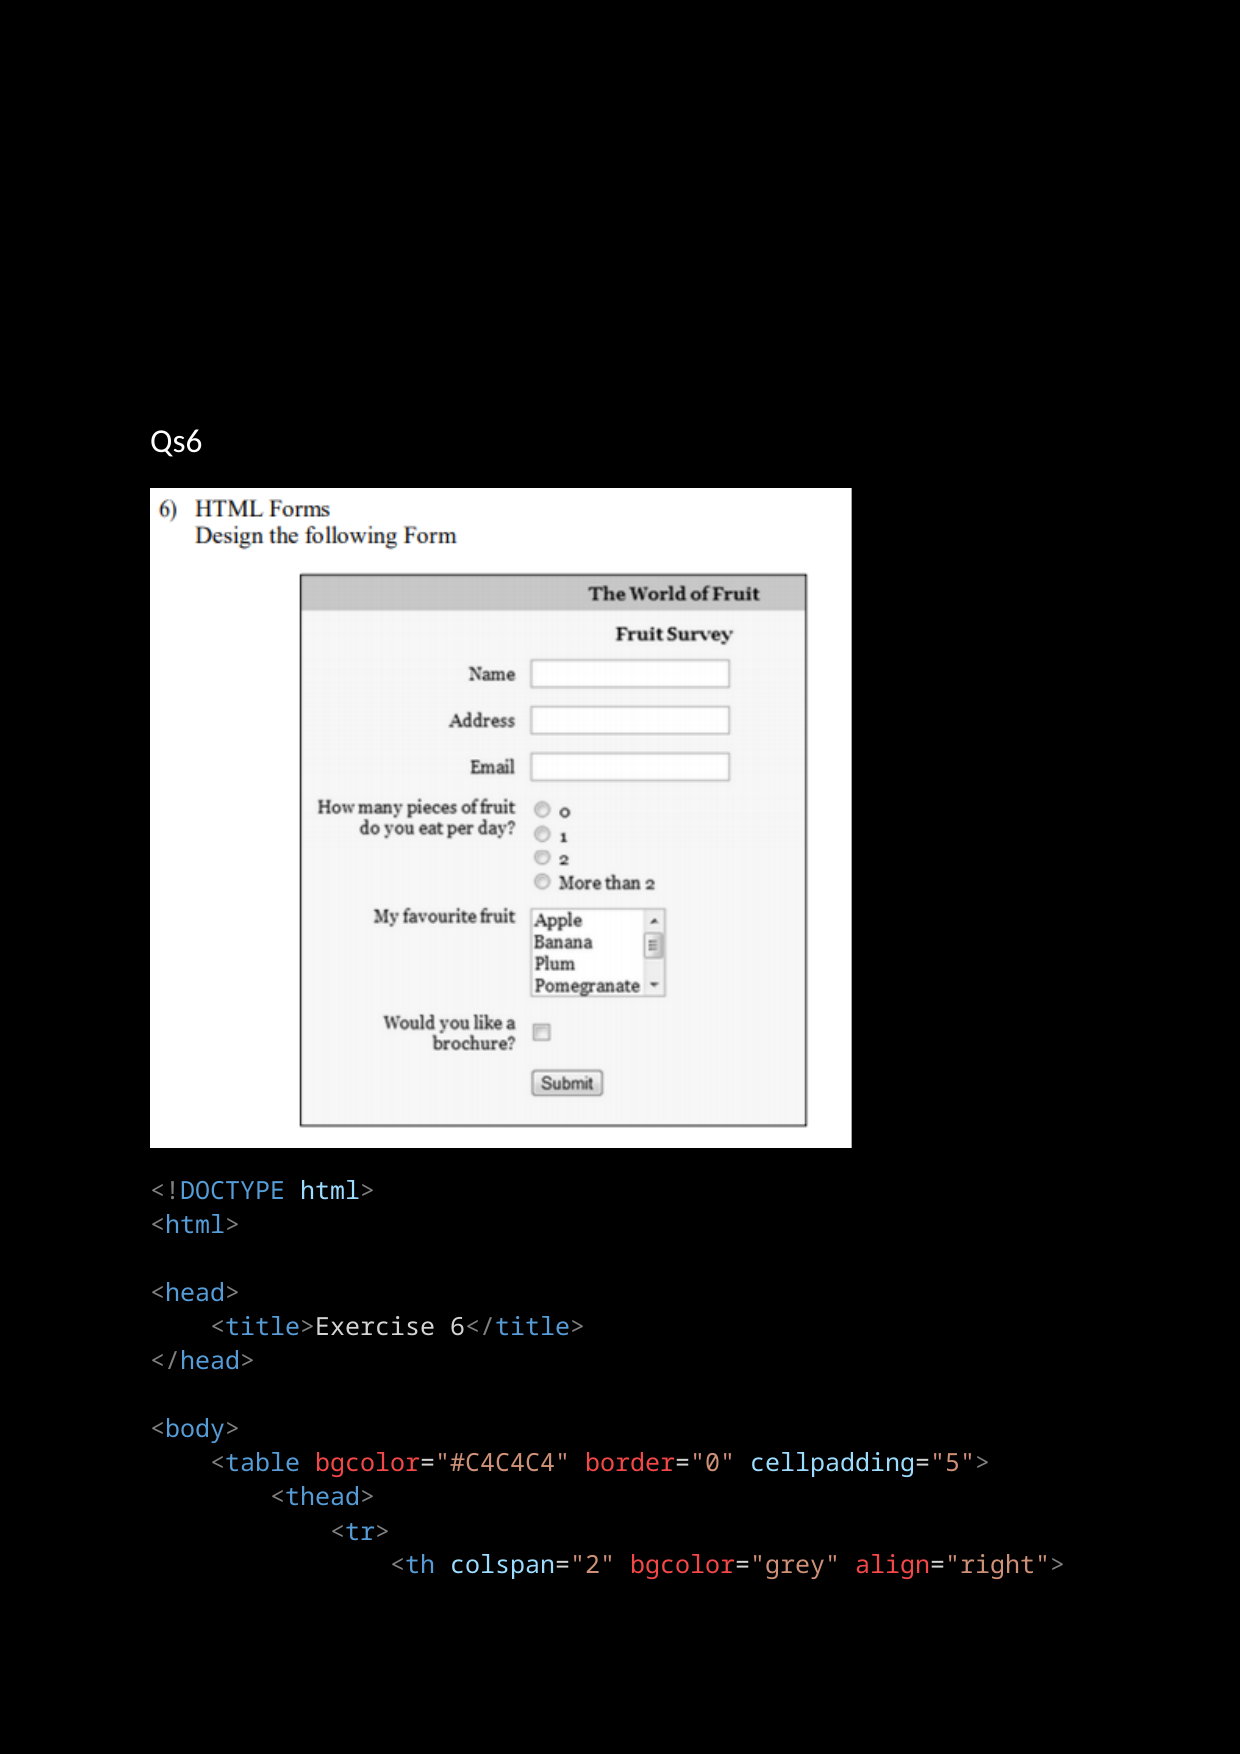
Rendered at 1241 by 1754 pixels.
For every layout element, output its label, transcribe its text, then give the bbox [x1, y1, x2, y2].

text </head> [150, 1343, 1090, 1377]
picture [150, 488, 852, 1148]
text <table bgcolor="#C4C4C4" border="0" cellpadding="5"> [150, 1445, 1090, 1479]
text <th colspan="2" bgcolor="grey" align="right"> [150, 1547, 1090, 1581]
text <body> [150, 1411, 1090, 1445]
text <thead> [150, 1479, 1090, 1513]
text <html> [150, 1207, 1090, 1241]
text <title>Exercise 6</title> [150, 1309, 1090, 1343]
text <!DOCTYPE html> [150, 1172, 1090, 1207]
text Qs6 [150, 420, 1090, 461]
text <tr> [150, 1513, 1090, 1547]
text <head> [150, 1275, 1090, 1309]
